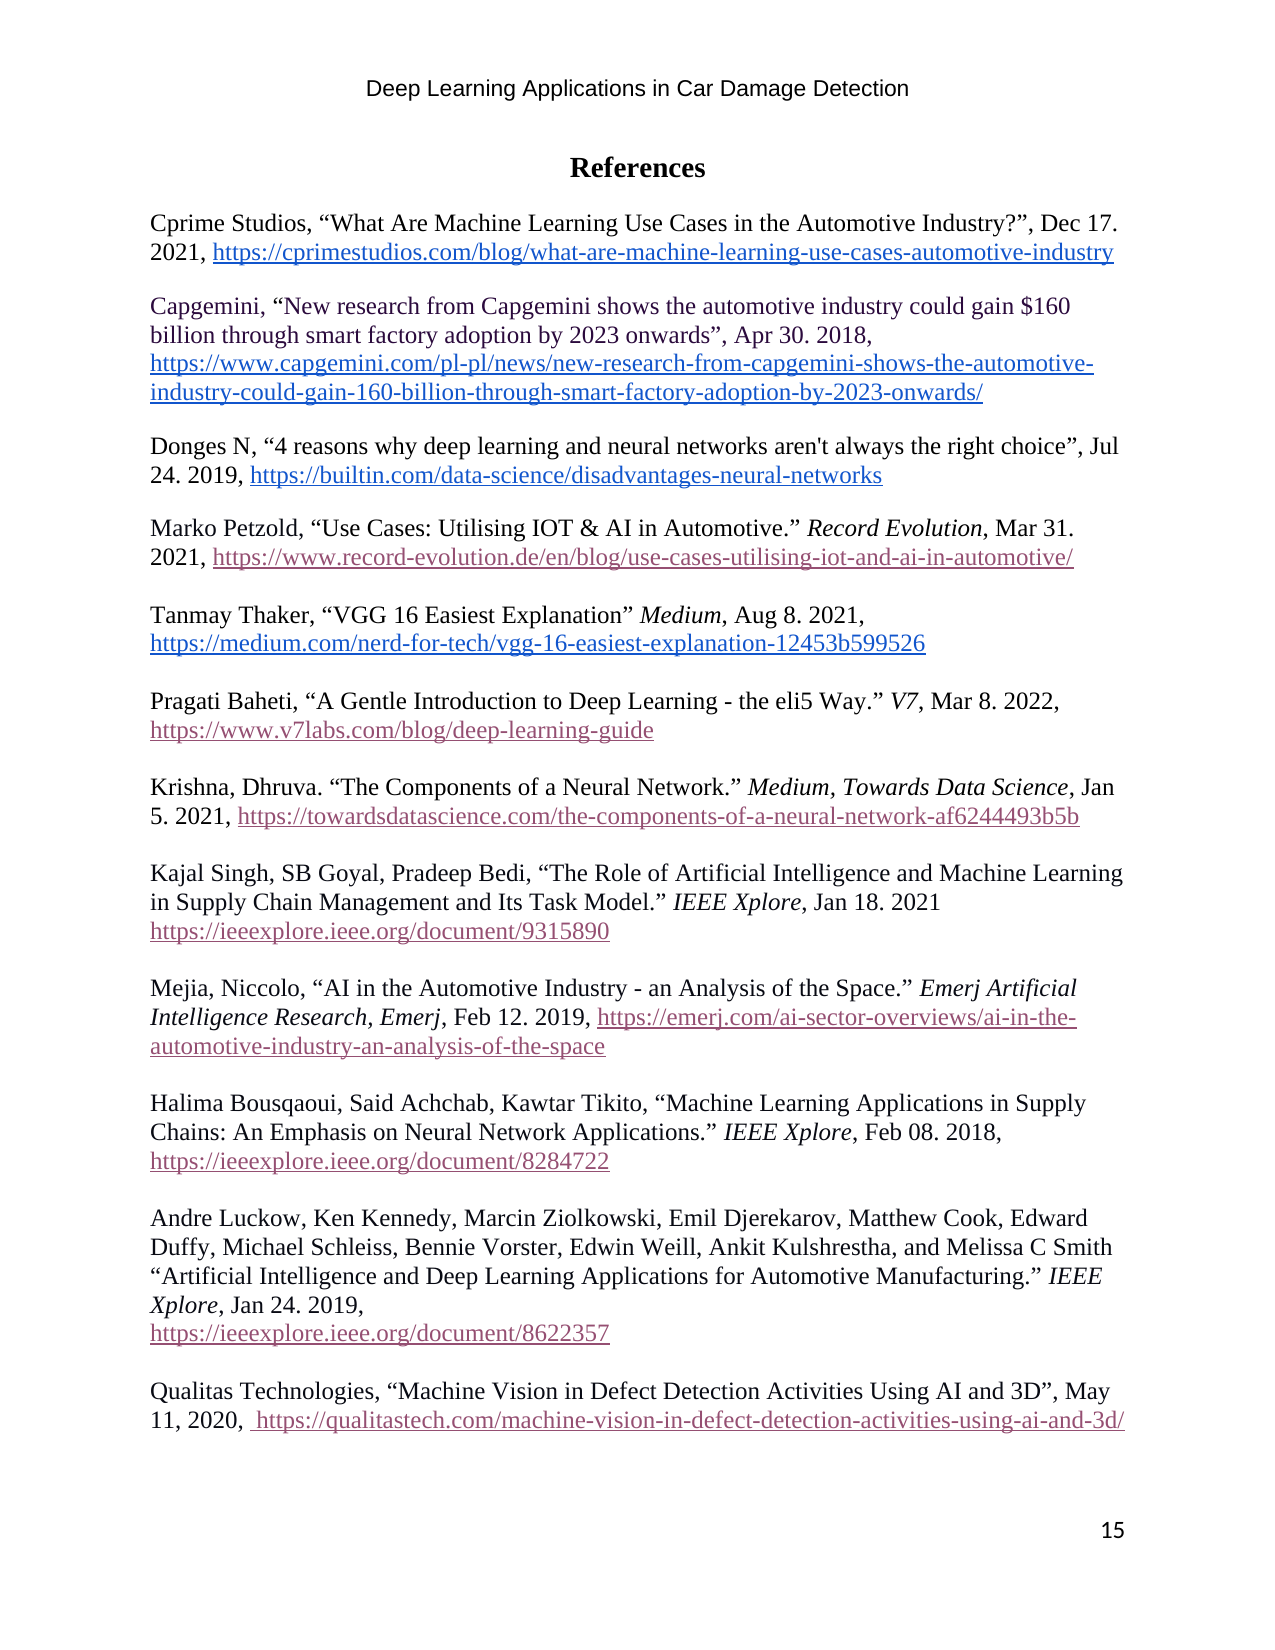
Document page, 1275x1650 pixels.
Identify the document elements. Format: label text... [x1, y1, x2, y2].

text Halima Bousqaoui, Said Achchab, Kawtar Tikito, “Machine Learning Applications in Supply Chains: An Emphasis on Neural Network Applications.” IEEE Xplore, Feb 08. 2018, [150, 1088, 1125, 1146]
text Mejia, Niccolo, “AI in the Automotive Industry - an Analysis of the Space.” Emerj Artificial Intelligence Research, Emerj, Feb 12. 2019, https://emerj.com/ai-sector-overviews/ai-in-the-automotive-industry-an-analysis-of-the-space [150, 973, 1125, 1060]
text Qualitas Technologies, “Machine Vision in Defect Detection Activities Using AI and 3D”, May 11, 2020, https://qualitastech.com/machine-vision-in-defect-detection-activities-using-ai-and-3d/ [150, 1376, 1125, 1433]
text Pragati Baheti, “A Gentle Introduction to Deep Learning - the eli5 Way.” V7, Mar 8. 2022, https://www.v7labs.com/blog/deep-learning-guide [150, 686, 1125, 743]
text Capgemini, “New research from Capgemini shows the automotive industry could gain $160 billion through smart factory adoption by 2023 onwards”, Apr 30. 2018, https://www.capgemini.com/pl-pl/news/new-research-from-capgemini-shows-the-automotive-industry-could-gain-160-billion-through-smart-factory-adoption-by-2023-onwards/ [150, 291, 1125, 406]
text https://ieeexplore.ieee.org/document/9315890 [150, 916, 1125, 945]
text https://ieeexplore.ieee.org/document/8284722 [150, 1146, 1125, 1175]
text Cprime Studios, “What Are Machine Learning Use Cases in the Automotive Industry?”, Dec 17. 2021, https://cprimestudios.com/blog/what-are-machine-learning-use-cases-automotive-industry [150, 208, 1125, 266]
text References [150, 150, 1125, 183]
text https://ieeexplore.ieee.org/document/8622357 [150, 1318, 1125, 1347]
text Krishna, Dhruva. “The Components of a Neural Network.” Medium, Towards Data Science, Jan 5. 2021, https://towardsdatascience.com/the-components-of-a-neural-network-af6244493b5b [150, 772, 1125, 830]
text Donges N, “4 reasons why deep learning and neural networks aren't always the right choice”, Jul 24. 2019, https://builtin.com/data-science/disadvantages-neural-networks [150, 431, 1125, 488]
text Marko Petzold, “Use Cases: Utilising IOT & AI in Automotive.” Record Evolution, Mar 31. 2021, https://www.record-evolution.de/en/blog/use-cases-utilising-iot-and-ai-in-automotive/ [150, 513, 1125, 571]
text Kajal Singh, SB Goyal, Pradeep Bedi, “The Role of Artificial Intelligence and Machine Learning in Supply Chain Management and Its Task Model.” IEEE Xplore, Jan 18. 2021 [150, 858, 1125, 916]
text Tanmay Thaker, “VGG 16 Easiest Explanation” Medium, Aug 8. 2021, https://medium.com/nerd-for-tech/vgg-16-easiest-explanation-12453b599526 [150, 600, 1125, 657]
text Andre Luckow, Ken Kennedy, Marcin Ziolkowski, Emil Djerekarov, Matthew Cook, Edward Duffy, Michael Schleiss, Bennie Vorster, Edwin Weill, Ankit Kulshrestha, and Melissa C Smith “Artificial Intelligence and Deep Learning Applications for Automotive Manufacturing.” IEEE Xplore, Jan 24. 2019, [150, 1203, 1125, 1318]
